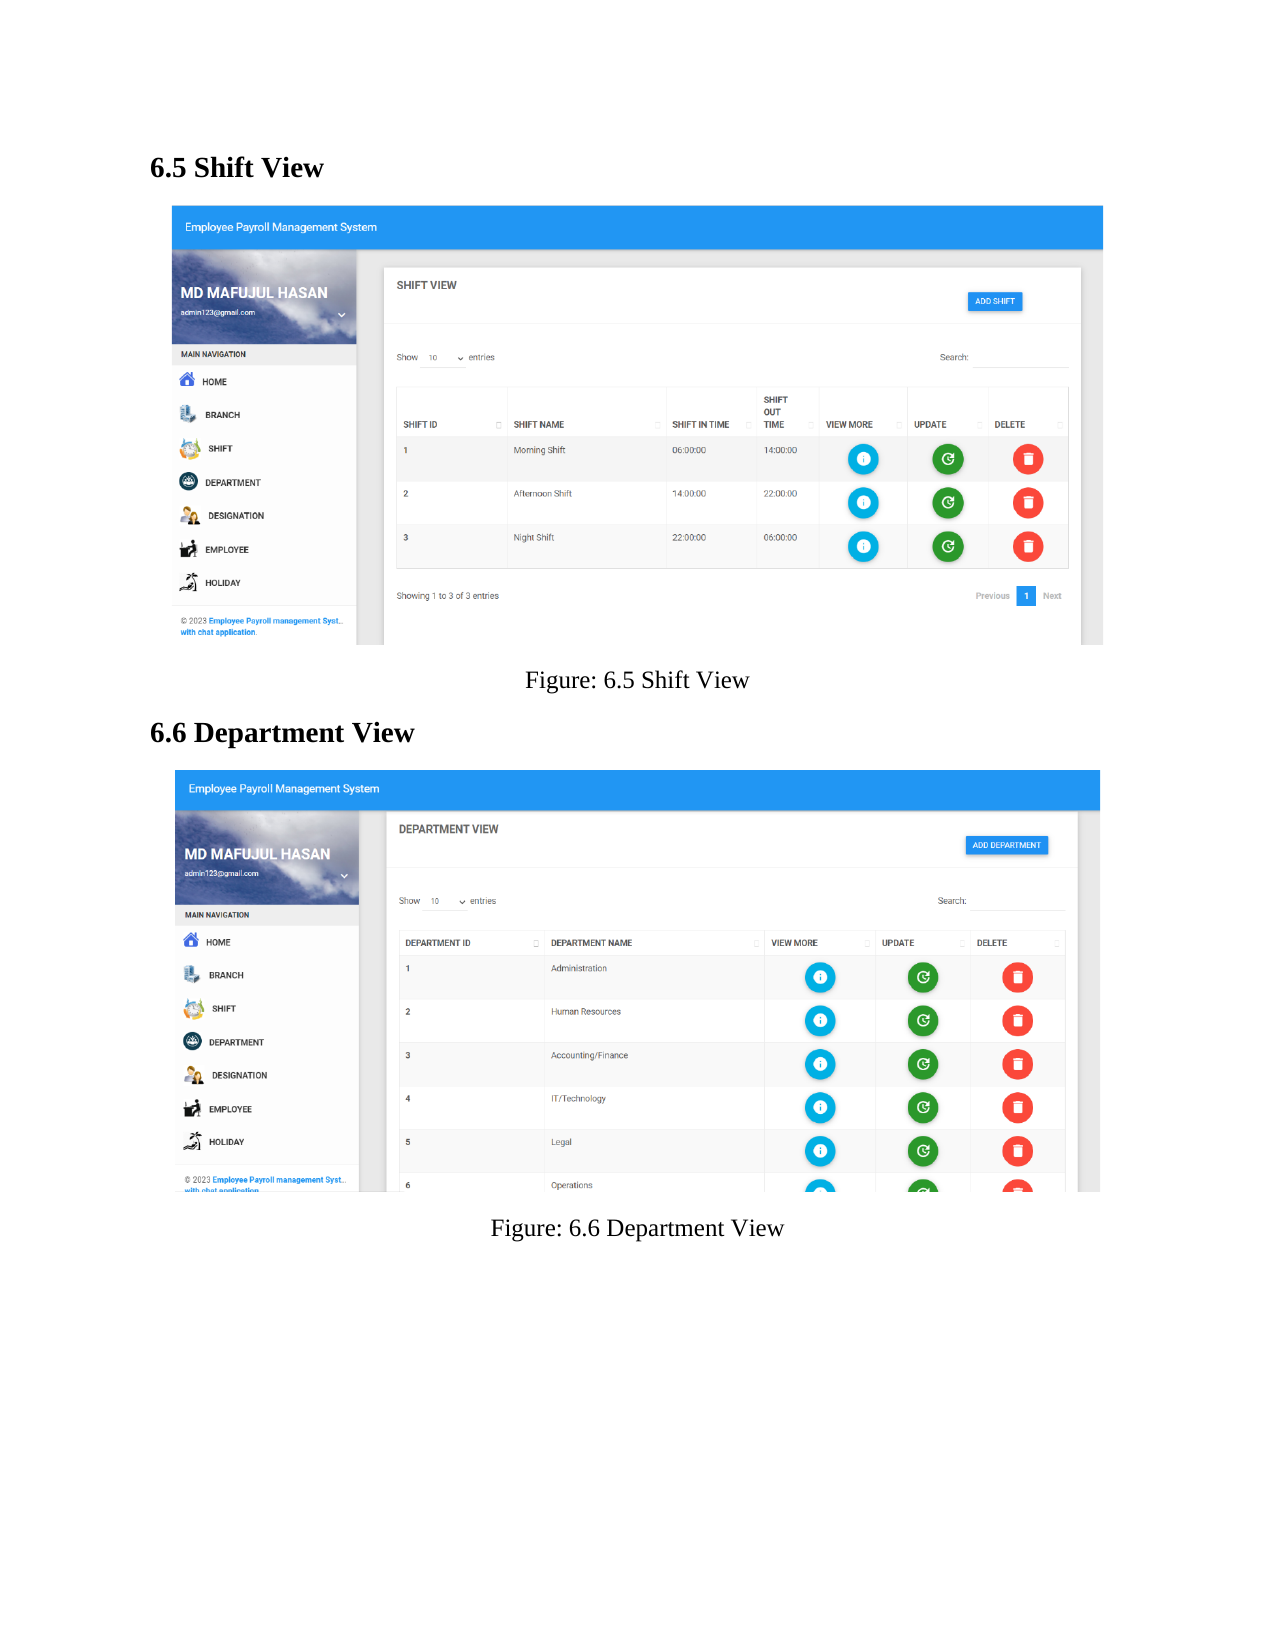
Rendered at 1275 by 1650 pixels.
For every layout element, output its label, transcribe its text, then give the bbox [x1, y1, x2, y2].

text 6.5 Shift View [150, 150, 1125, 183]
picture [815, 1188, 826, 1192]
text Figure: 6.5 Shift View [150, 665, 1125, 694]
text Figure: 6.6 Department View [150, 1213, 1125, 1241]
picture [171, 205, 1104, 645]
picture [175, 770, 1100, 1192]
text 6.6 Department View [150, 715, 1125, 748]
